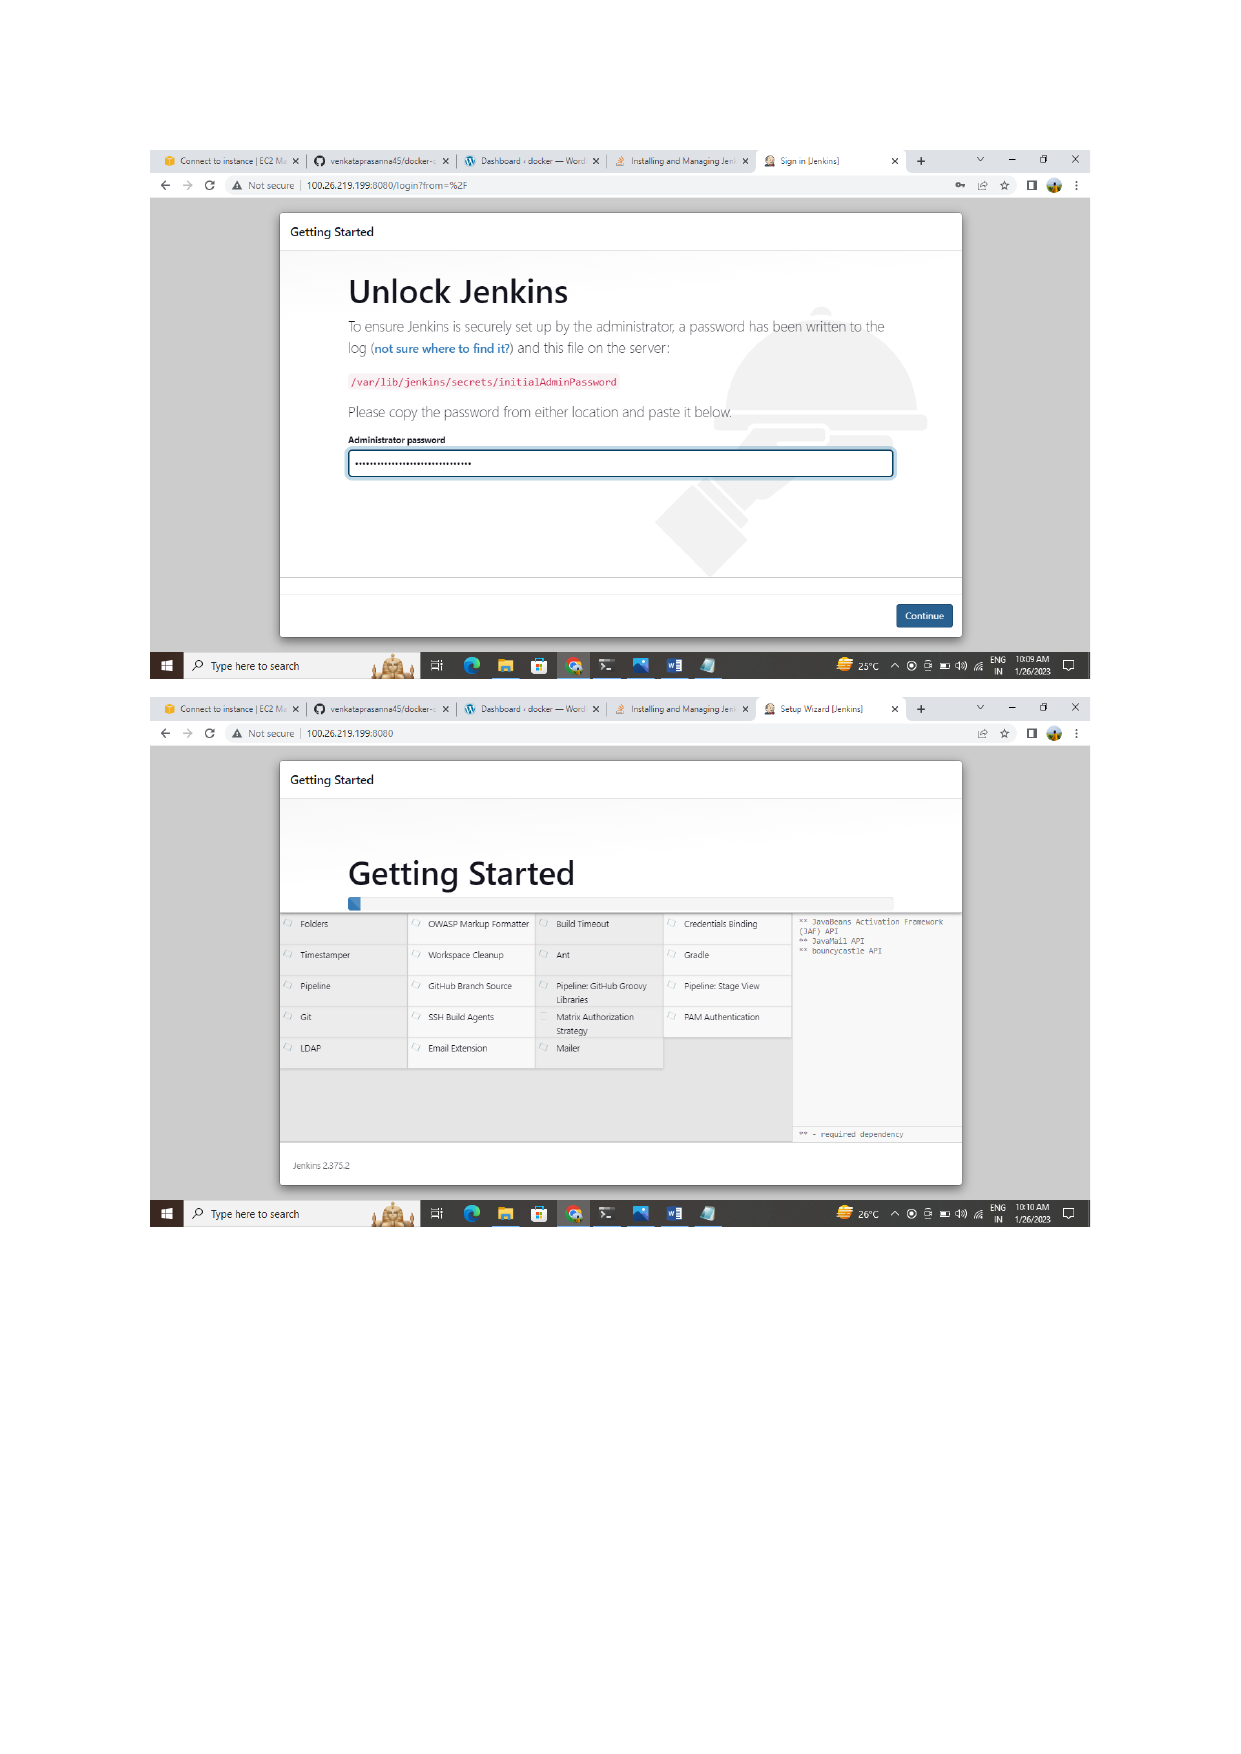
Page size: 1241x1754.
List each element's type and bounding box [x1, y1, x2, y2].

picture [150, 697, 1091, 1227]
picture [150, 150, 1091, 679]
